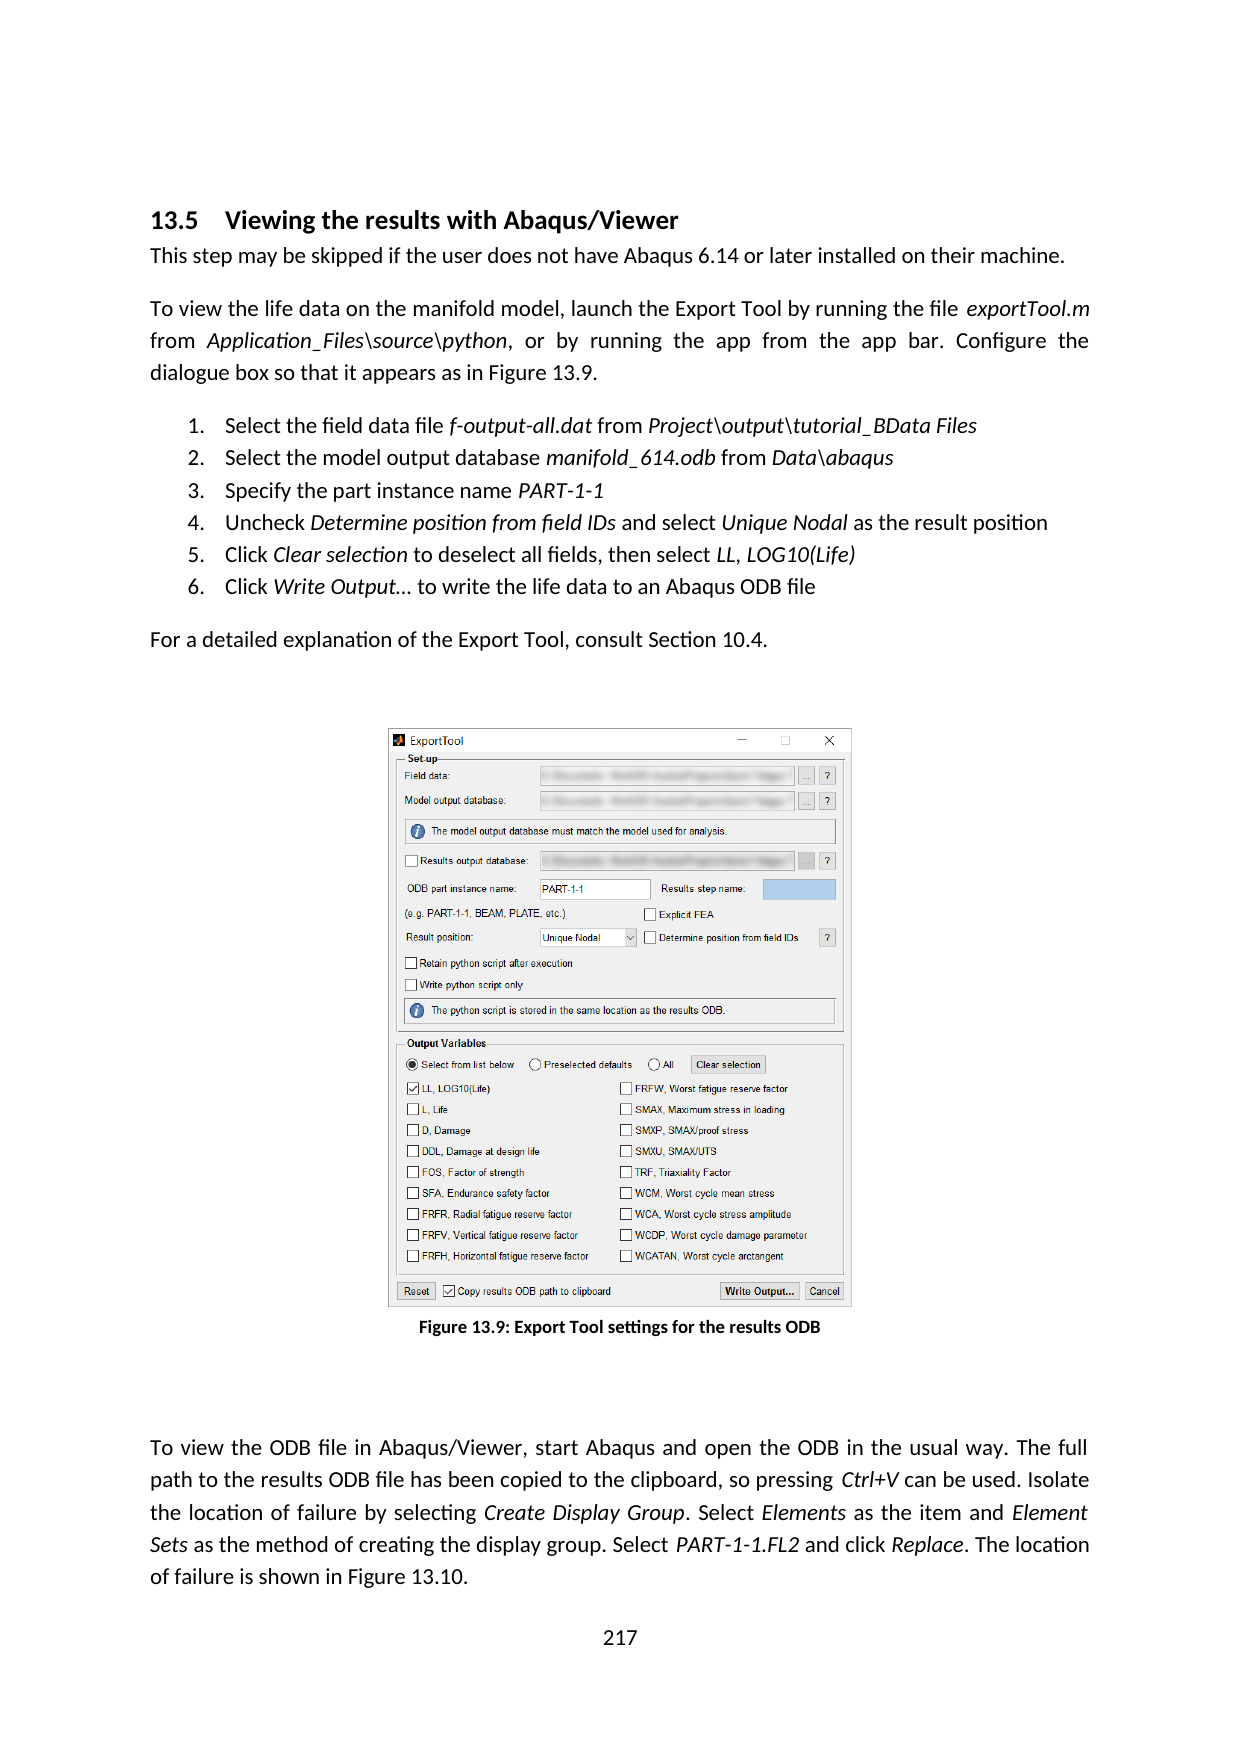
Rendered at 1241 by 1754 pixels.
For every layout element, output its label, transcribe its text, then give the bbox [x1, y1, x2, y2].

text To view the life data on the manifold model, launch the Export Tool by running the file exportTool.m from Application_Files\source\python, or by running the app from the app bar. Configure the dialogue box so that it appears as in Figure 13.9. [150, 294, 1090, 386]
subtitle 13.5 Viewing the results with Abaqus/Viewer [150, 203, 1090, 236]
list Click Write Output… to write the life data to an Abaqus ODB file [187, 572, 1090, 600]
list Select the field data file f-output-all.dat from Project\output\tutorial_BData Files [187, 411, 1090, 439]
text For a detailed explanation of the Export Tool, consult Section 10.4. [150, 625, 1090, 653]
text This step may be skipped if the user does not have Abaqus 6.14 or later installed on their machine. [150, 241, 1090, 269]
text To view the ODB file in Abaqus/Viewer, start Abaqus and open the ODB in the usual way. The full path to the results ODB file has been copied to the clipboard, so pressing Ctrl+V can be used. Isolate the location of failure by selecting Create Display Group. Select Elements as the item and Element Sets as the method of creating the display group. Select PART-1-1.FL2 and click Replace. The location of failure is shown in Figure 13.10. [150, 1433, 1090, 1590]
picture [388, 728, 852, 1307]
list Uncheck Determine position from field IDs and select Unique Nodal as the result position [187, 508, 1090, 536]
list Click Clear selection to deselect all fields, then select LL, LOG10(Life) [187, 540, 1090, 568]
list Select the model output database manifold_614.odb from Data\abaqus [187, 443, 1090, 472]
list Specify the part instance name PART-1-1 [187, 476, 1090, 504]
